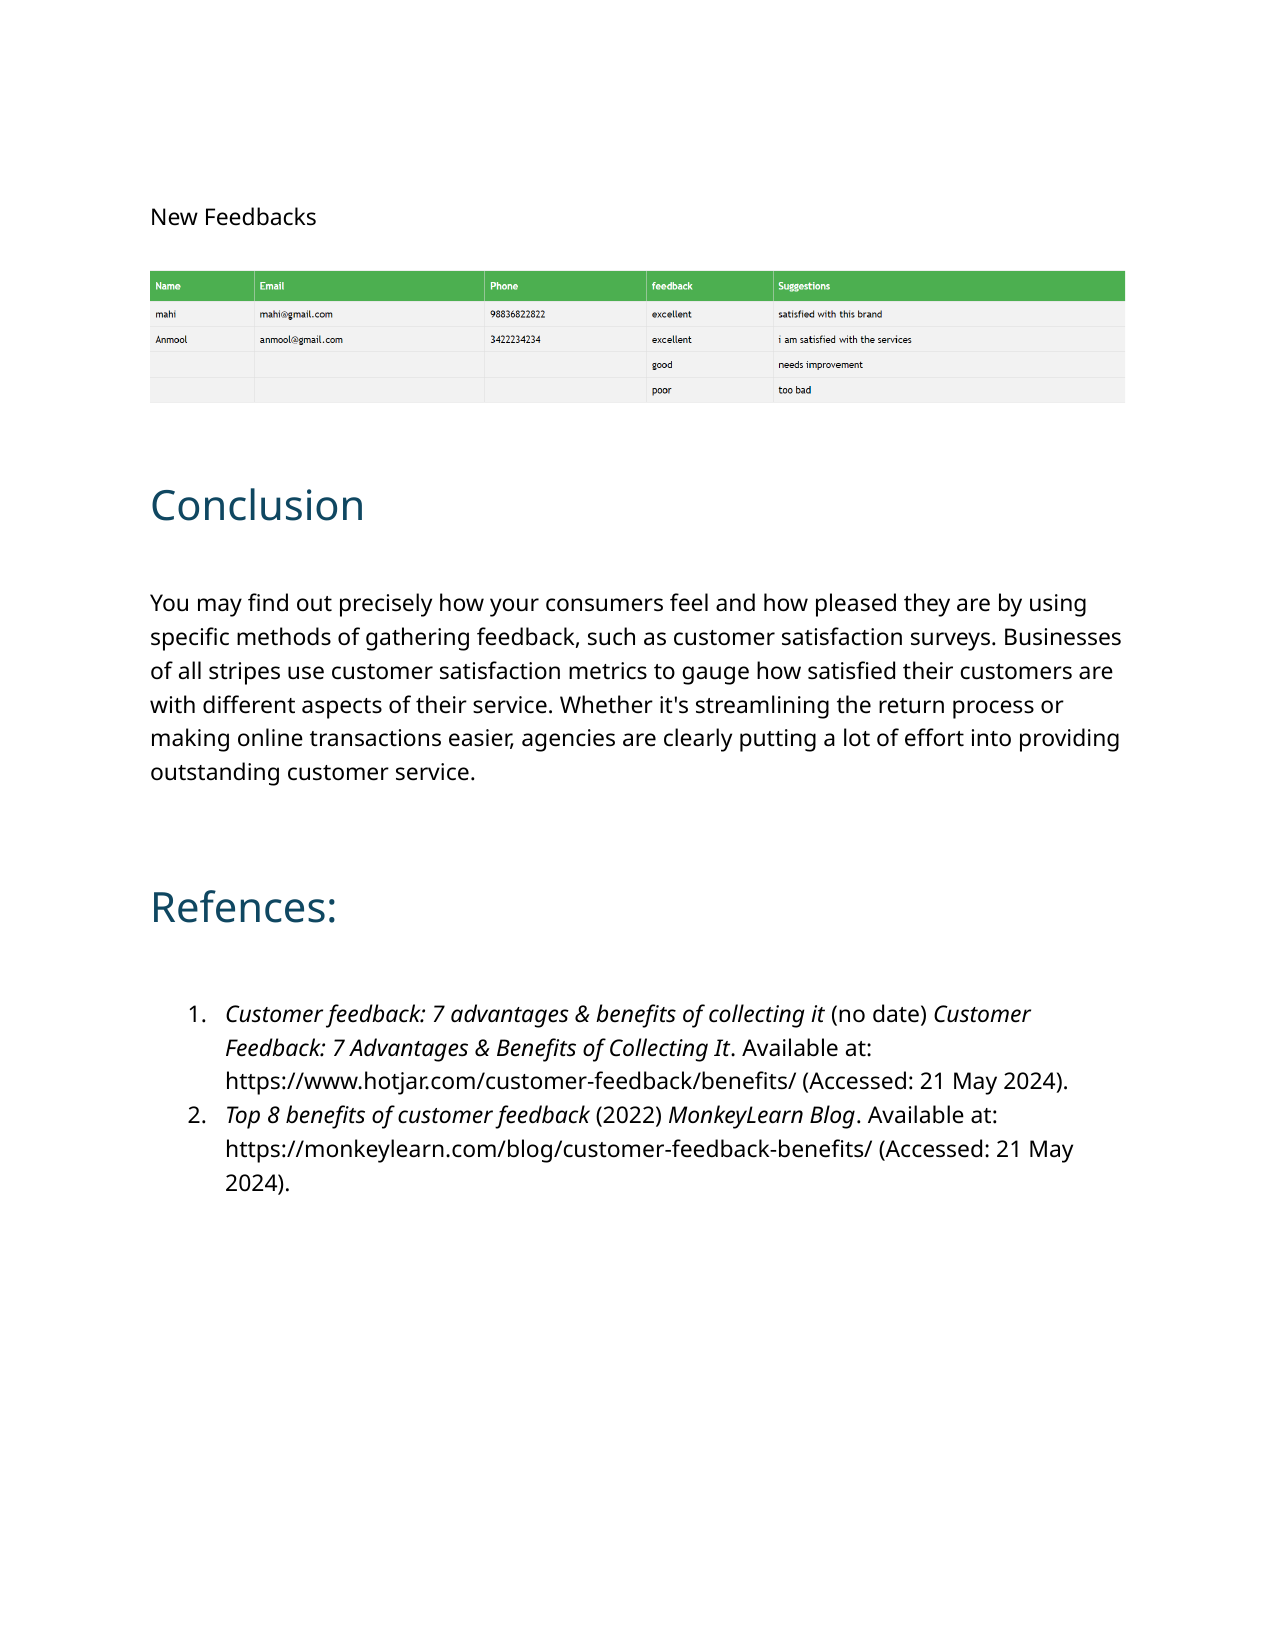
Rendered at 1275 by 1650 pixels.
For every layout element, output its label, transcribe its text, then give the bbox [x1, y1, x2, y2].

text You may find out precisely how your consumers feel and how pleased they are by using specific methods of gathering feedback, such as customer satisfaction surveys. Businesses of all stripes use customer satisfaction metrics to gauge how satisfied their customers are with different aspects of their service. Whether it's streamlining the return process or making online transactions easier, agencies are clearly putting a lot of effort into providing outstanding customer service. [150, 554, 1125, 787]
subtitle Refences: [150, 878, 1125, 934]
picture [150, 267, 1125, 407]
text New Feedbacks [150, 200, 1125, 267]
list Customer feedback: 7 advantages & benefits of collecting it (no date) Customer Feedback: 7 Advantages & Benefits of Collecting It. Available at: https://www.hotjar.com/customer-feedback/benefits/ (Accessed: 21 May 2024). [187, 998, 1125, 1097]
text Conclusion [150, 476, 1125, 532]
list Top 8 benefits of customer feedback (2022) MonkeyLearn Blog. Available at: https://monkeylearn.com/blog/customer-feedback-benefits/ (Accessed: 21 May 2024). [187, 1099, 1125, 1198]
